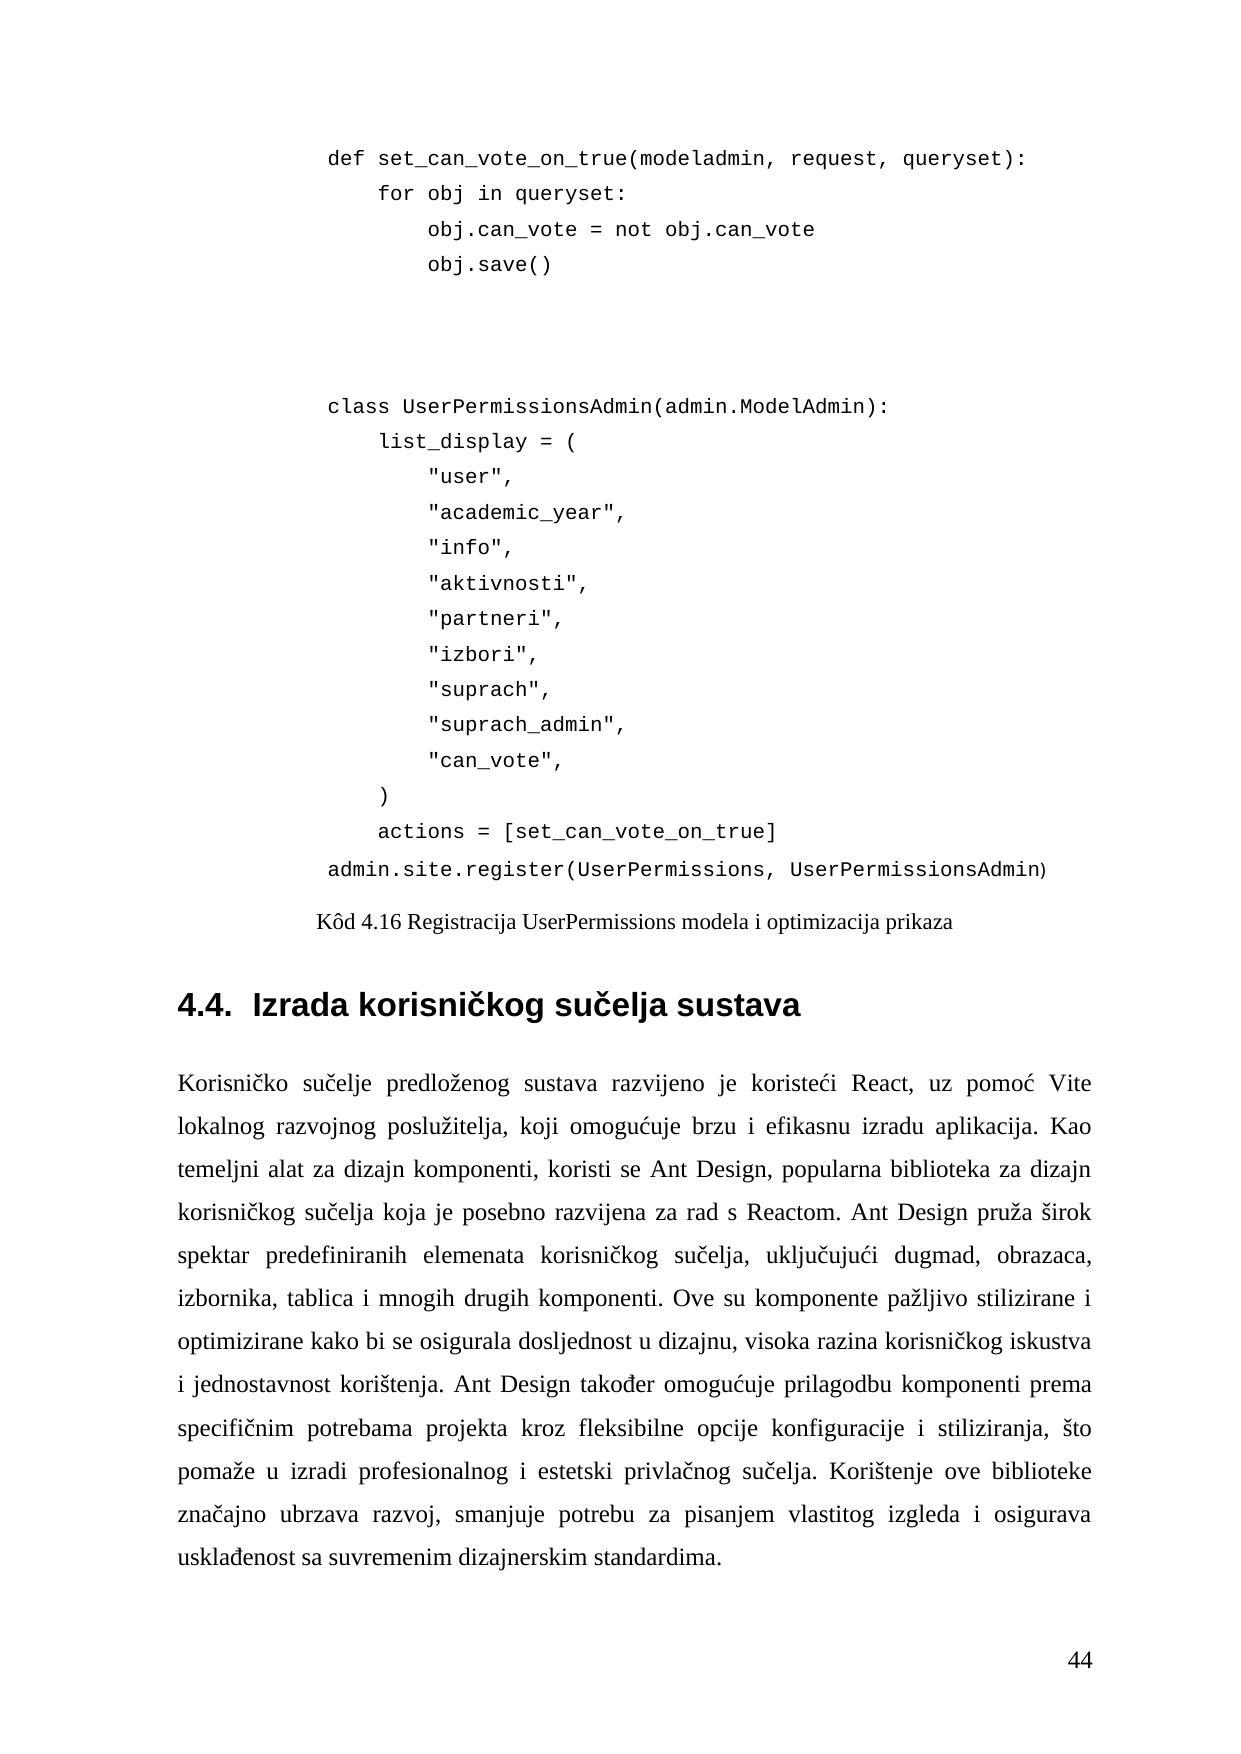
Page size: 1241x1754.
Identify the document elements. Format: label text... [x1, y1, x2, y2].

text def set_can_vote_on_true(modeladmin, request, queryset): [327, 148, 1092, 171]
text "info", [327, 537, 1092, 561]
text "suprach_admin", [327, 714, 1092, 738]
text actions = [set_can_vote_on_true] [327, 821, 1092, 844]
text for obj in queryset: [327, 183, 1092, 207]
text obj.save() [327, 254, 1092, 278]
text "aktivnosti", [327, 573, 1092, 596]
text list_display = ( [327, 431, 1092, 455]
text ) [327, 785, 1092, 809]
text "academic_year", [327, 502, 1092, 526]
text "suprach", [327, 679, 1092, 703]
subtitle Izrada korisničkog sučelja sustava [177, 985, 1092, 1023]
text "can_vote", [327, 750, 1092, 773]
text class UserPermissionsAdmin(admin.ModelAdmin): [327, 396, 1092, 419]
text obj.can_vote = not obj.can_vote [327, 218, 1092, 242]
text "user", [327, 466, 1092, 490]
text "partneri", [327, 608, 1092, 632]
text admin.site.register(UserPermissions, UserPermissionsAdmin) [327, 856, 1092, 882]
text Kôd 4.16 Registracija UserPermissions modela i optimizacija prikaza [177, 908, 1092, 934]
text Korisničko sučelje predloženog sustava razvijeno je koristeći React, uz pomoć Vite lokalnog razvojnog poslužitelja, koji omogućuje brzu i efikasnu izradu aplikacija. Kao temeljni alat za dizajn komponenti, koristi se Ant Design, popularna biblioteka za dizajn korisničkog sučelja koja je posebno razvijena za rad s Reactom. Ant Design pruža širok spektar predefiniranih elemenata korisničkog sučelja, uključujući dugmad, obrazaca, izbornika, tablica i mnogih drugih komponenti. Ove su komponente pažljivo stilizirane i optimizirane kako bi se osigurala dosljednost u dizajnu, visoka razina korisničkog iskustva i jednostavnost korištenja. Ant Design također omogućuje prilagodbu komponenti prema specifičnim potrebama projekta kroz fleksibilne opcije konfiguracije i stiliziranja, što pomaže u izradi profesionalnog i estetski privlačnog sučelja. Korištenje ove biblioteke značajno ubrzava razvoj, smanjuje potrebu za pisanjem vlastitog izgleda i osigurava usklađenost sa suvremenim dizajnerskim standardima. [177, 1068, 1092, 1571]
text "izbori", [327, 643, 1092, 667]
